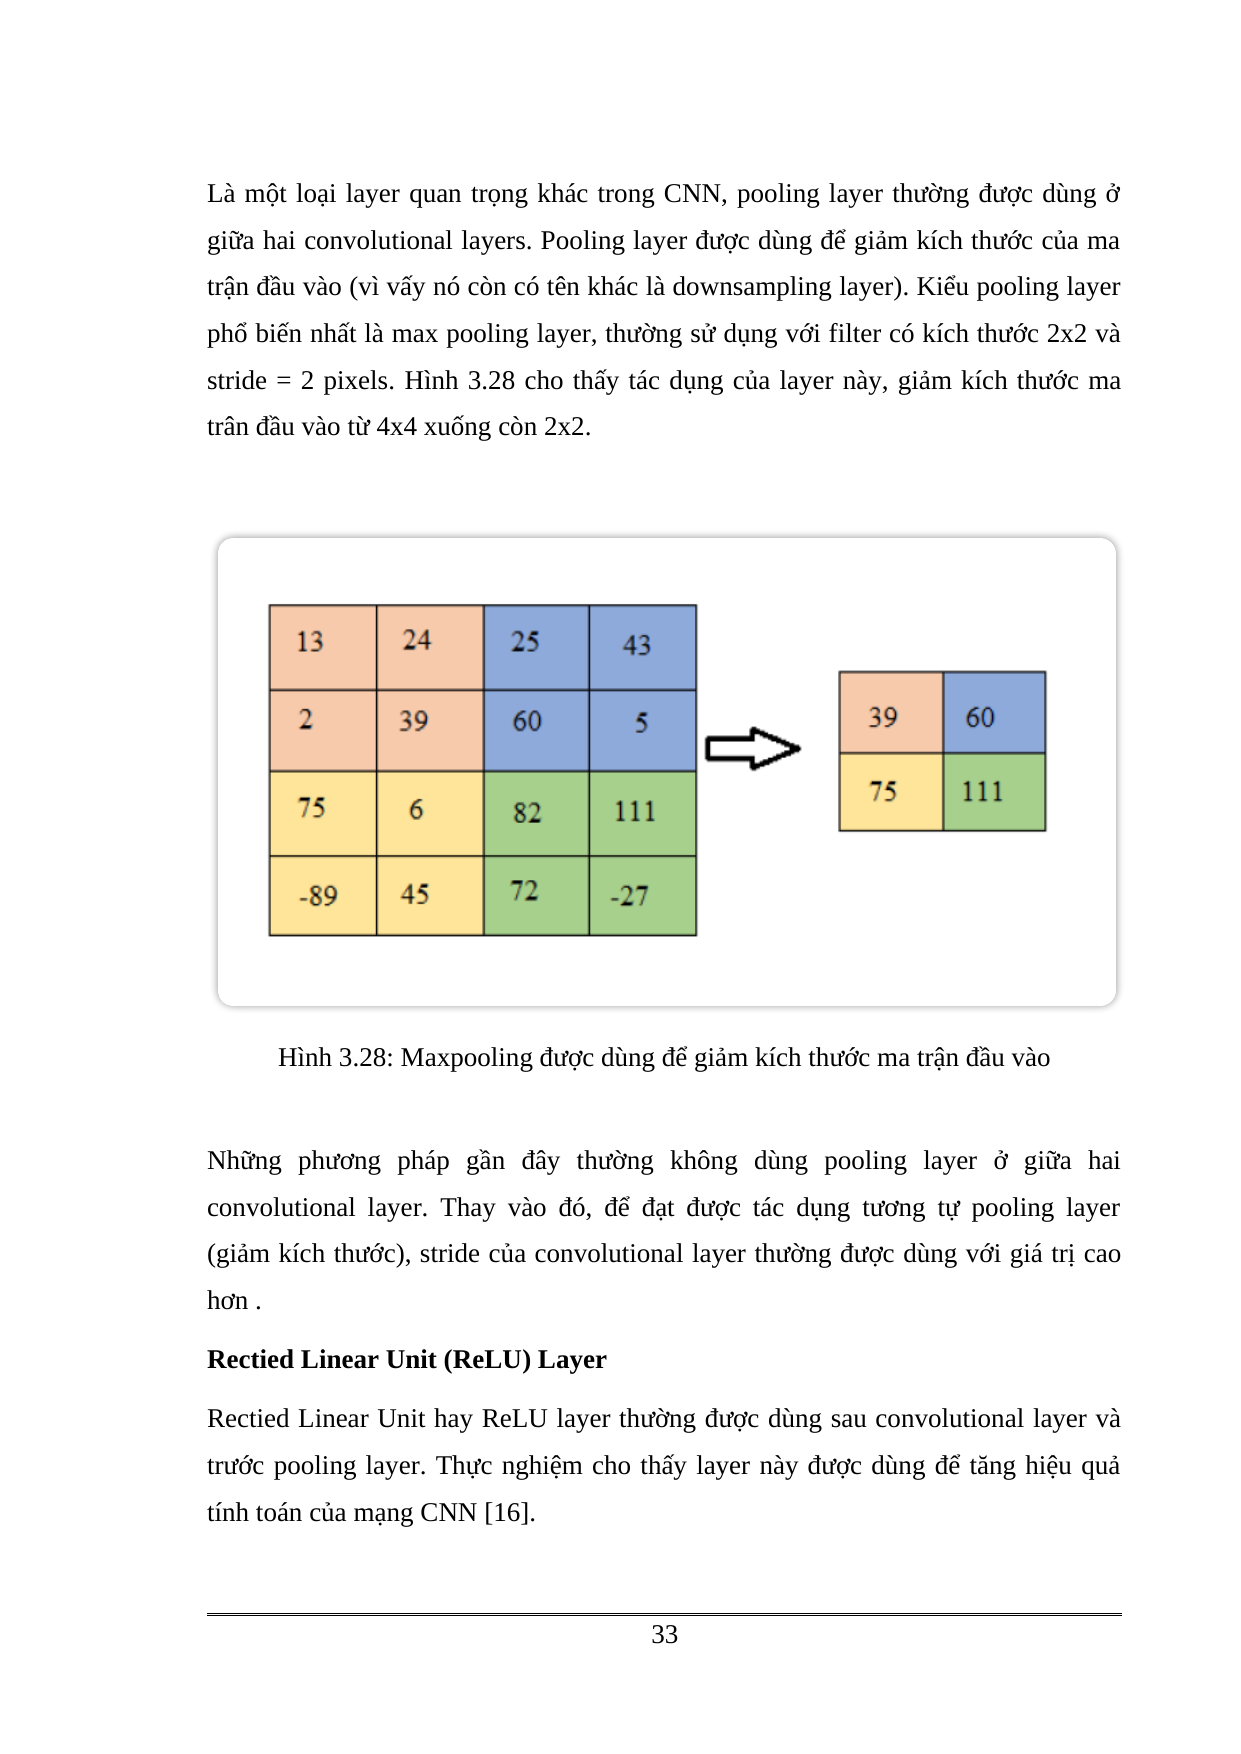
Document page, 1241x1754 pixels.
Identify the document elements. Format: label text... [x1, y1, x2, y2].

text Rectied Linear Unit hay ReLU layer thường được dùng sau convolutional layer và trước pooling layer. Thực nghiệm cho thấy layer này được dùng để tăng hiệu quả tính toán của mạng CNN [16]. [207, 1402, 1122, 1527]
text Rectied Linear Unit (ReLU) Layer [207, 1343, 1122, 1374]
text Những phương pháp gần đây thường không dùng pooling layer ở giữa hai convolutional layer. Thay vào đó, để đạt được tác dụng tương tự pooling layer (giảm kích thước), stride của convolutional layer thường được dùng với giá trị cao hơn . [207, 1144, 1122, 1315]
picture [249, 569, 1084, 975]
